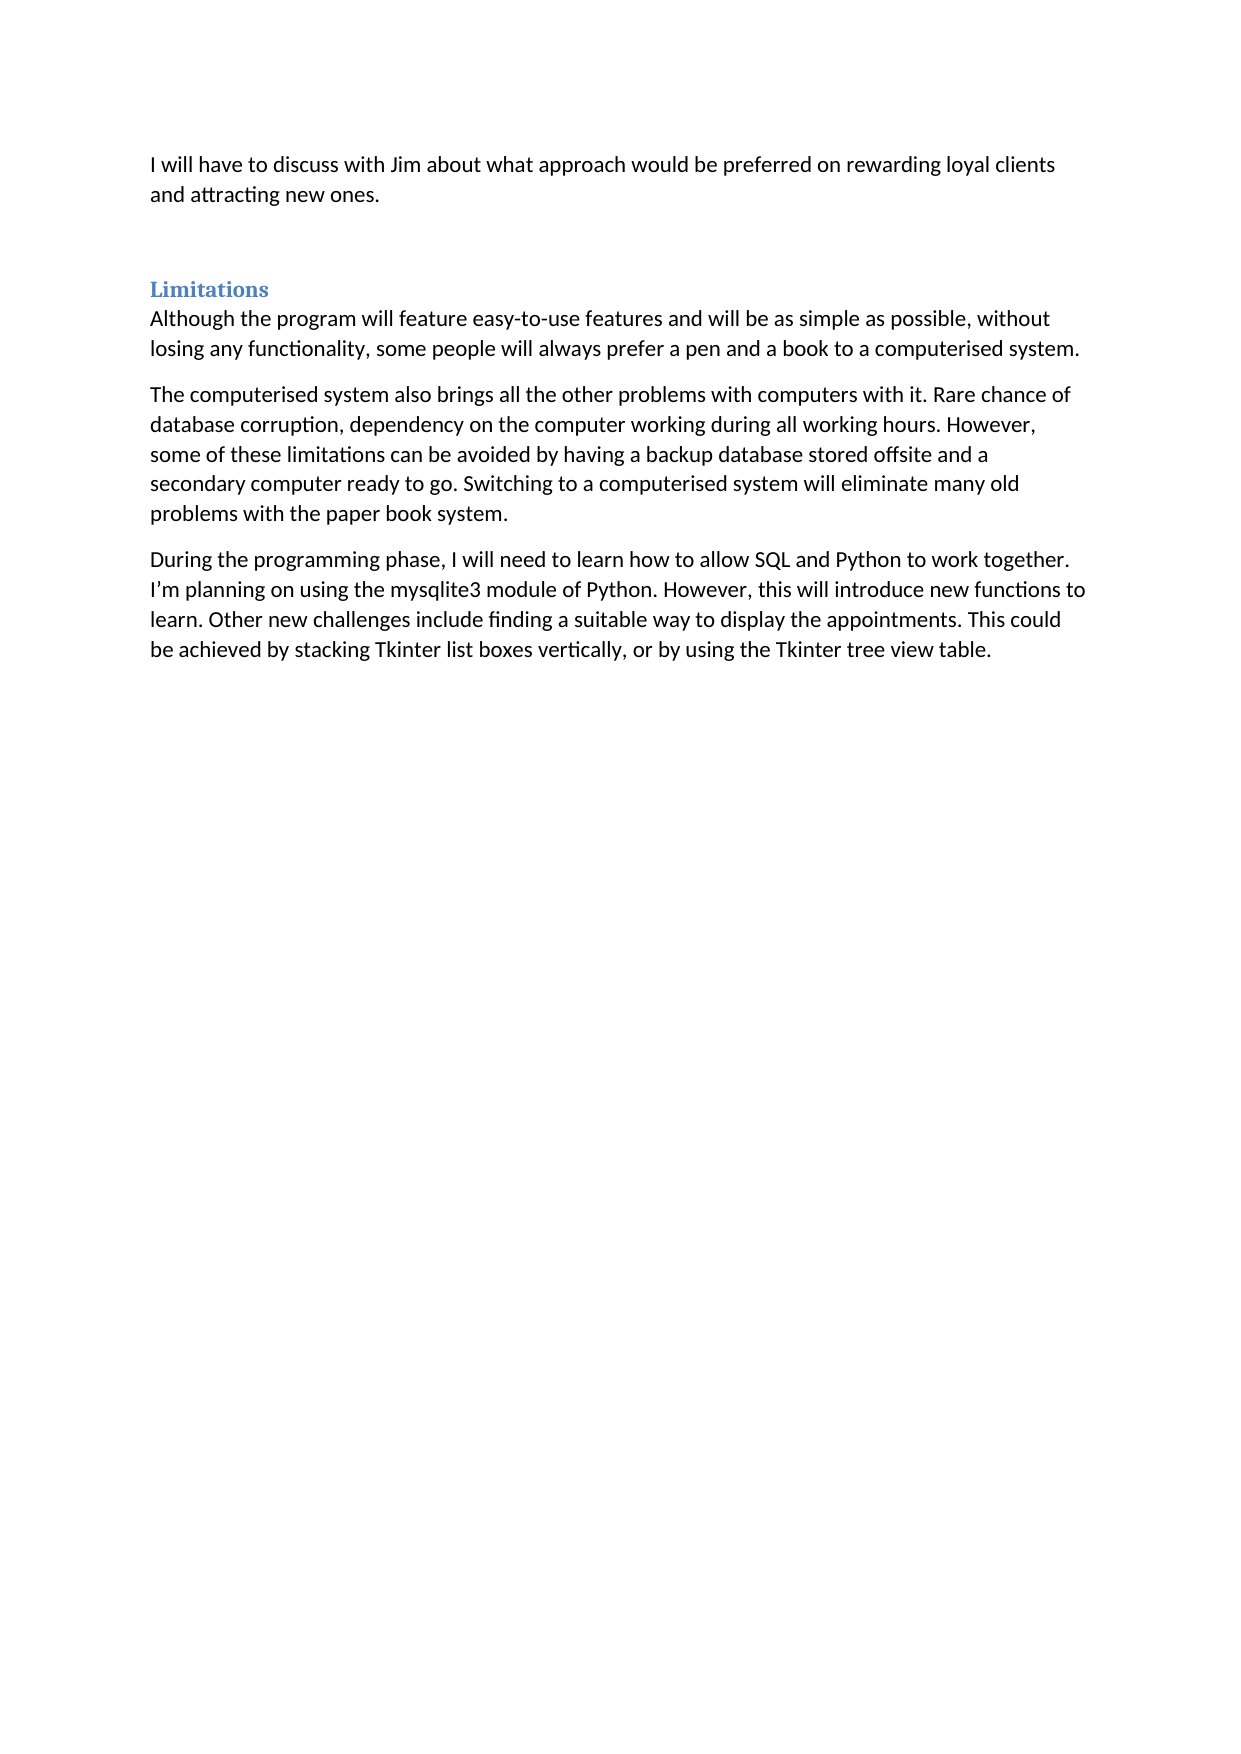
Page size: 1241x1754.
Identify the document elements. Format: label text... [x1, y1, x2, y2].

text Although the program will feature easy-to-use features and will be as simple as possible, without losing any functionality, some people will always prefer a pen and a book to a computerised system. [150, 304, 1090, 362]
text I will have to discuss with Jim about what approach would be preferred on rewarding loyal clients and attracting new ones. [150, 150, 1090, 208]
subtitle Limitations [150, 277, 1090, 303]
text The computerised system also brings all the other problems with computers with it. Rare chance of database corruption, dependency on the computer working during all working hours. However, some of these limitations can be avoided by having a backup database stored offsite and a secondary computer ready to go. Switching to a computerised system will eliminate many old problems with the paper book system. [150, 381, 1090, 527]
text During the programming phase, I will need to learn how to allow SQL and Python to work together. I’m planning on using the mysqlite3 module of Python. However, this will introduce new functions to learn. Other new challenges include finding a suitable way to display the appointments. This could be achieved by stacking Tkinter list boxes vertically, or by using the Tkinter tree view table. [150, 546, 1090, 663]
